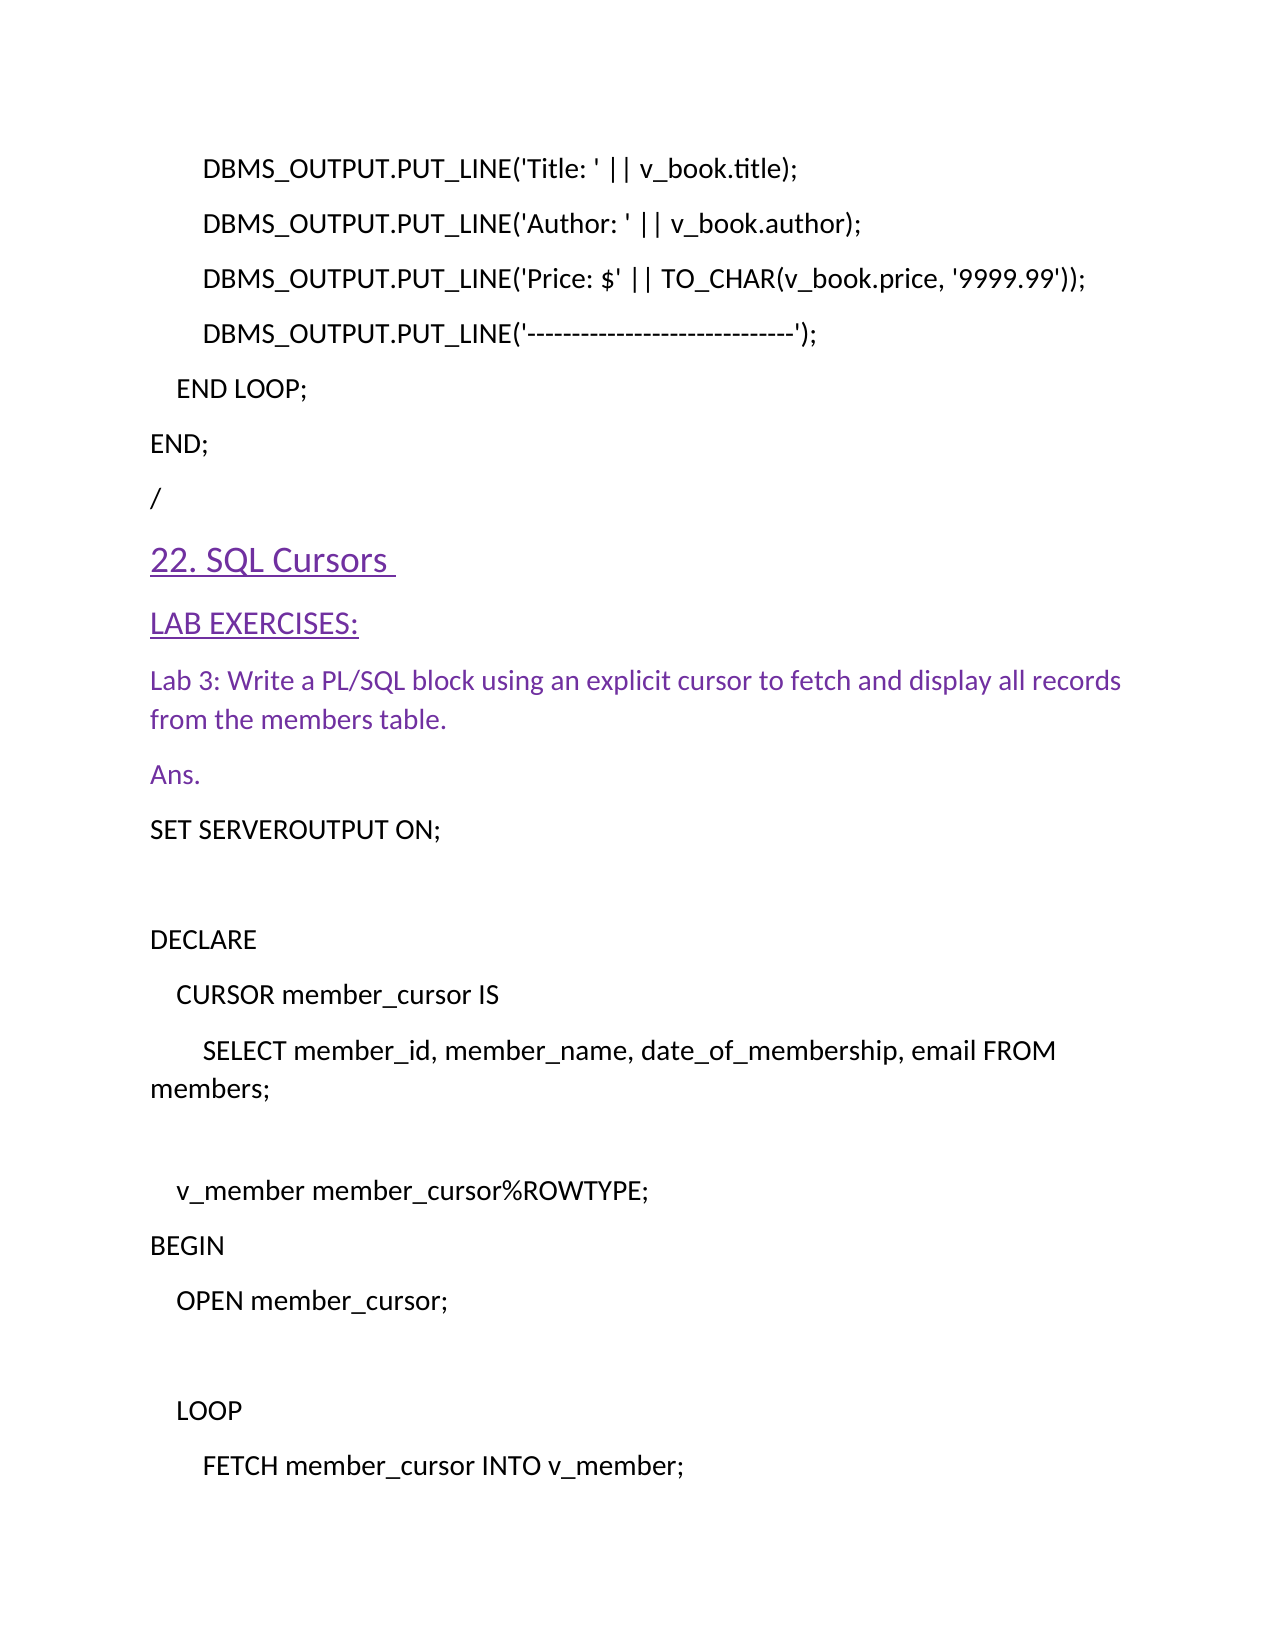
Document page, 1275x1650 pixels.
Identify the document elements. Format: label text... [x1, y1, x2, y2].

text / [150, 481, 1125, 516]
text BEGIN [150, 1227, 1125, 1263]
text END; [150, 426, 1125, 461]
text v_member member_cursor%ROWTYPE; [150, 1172, 1125, 1208]
text DBMS_OUTPUT.PUT_LINE('------------------------------'); [150, 315, 1125, 351]
text DBMS_OUTPUT.PUT_LINE('Title: ' || v_book.title); [150, 150, 1125, 186]
text Ans. [150, 756, 1125, 792]
text DBMS_OUTPUT.PUT_LINE('Author: ' || v_book.author); [150, 205, 1125, 241]
text 22. SQL Cursors [150, 536, 1125, 582]
text DBMS_OUTPUT.PUT_LINE('Price: $' || TO_CHAR(v_book.price, '9999.99')); [150, 260, 1125, 296]
text LAB EXERCISES: [150, 602, 1125, 643]
text DECLARE [150, 921, 1125, 957]
text FETCH member_cursor INTO v_member; [150, 1447, 1125, 1483]
text SELECT member_id, member_name, date_of_membership, email FROM members; [150, 1032, 1125, 1106]
text OPEN member_cursor; [150, 1282, 1125, 1318]
text LOOP [150, 1392, 1125, 1428]
text CURSOR member_cursor IS [150, 976, 1125, 1012]
text Lab 3: Write a PL/SQL block using an explicit cursor to fetch and display all records from the members table. [150, 662, 1125, 737]
text SET SERVEROUTPUT ON; [150, 811, 1125, 847]
text END LOOP; [150, 370, 1125, 406]
